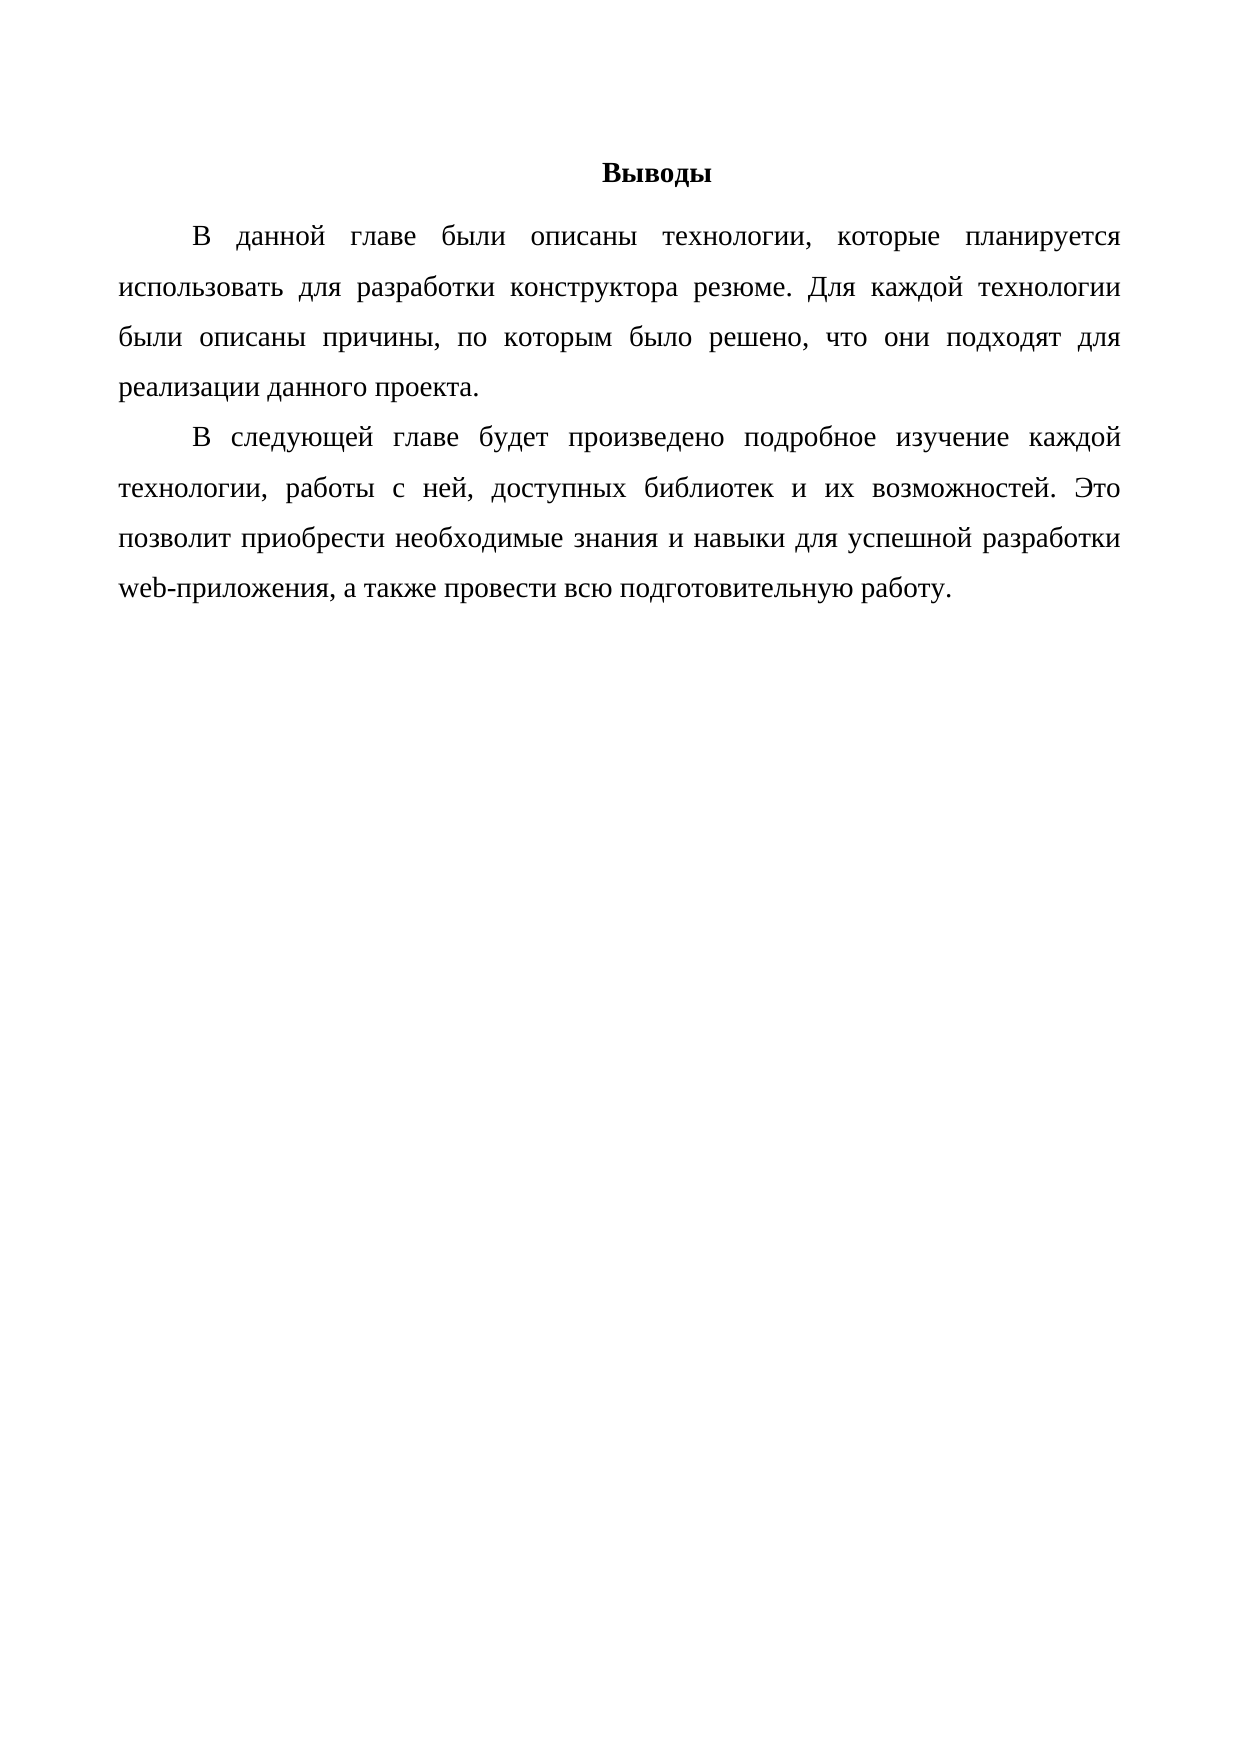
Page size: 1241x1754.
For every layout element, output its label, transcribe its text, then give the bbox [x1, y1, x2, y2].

subtitle Выводы [118, 156, 1122, 189]
text В следующей главе будет произведено подробное изучение каждой технологии, работы с ней, доступных библиотек и их возможностей. Это позволит приобрести необходимые знания и навыки для успешной разработки web-приложения, а также провести всю подготовительную работу. [118, 419, 1122, 604]
text В данной главе были описаны технологии, которые планируется использовать для разработки конструктора резюме. Для каждой технологии были описаны причины, по которым было решено, что они подходят для реализации данного проекта. [118, 218, 1122, 403]
